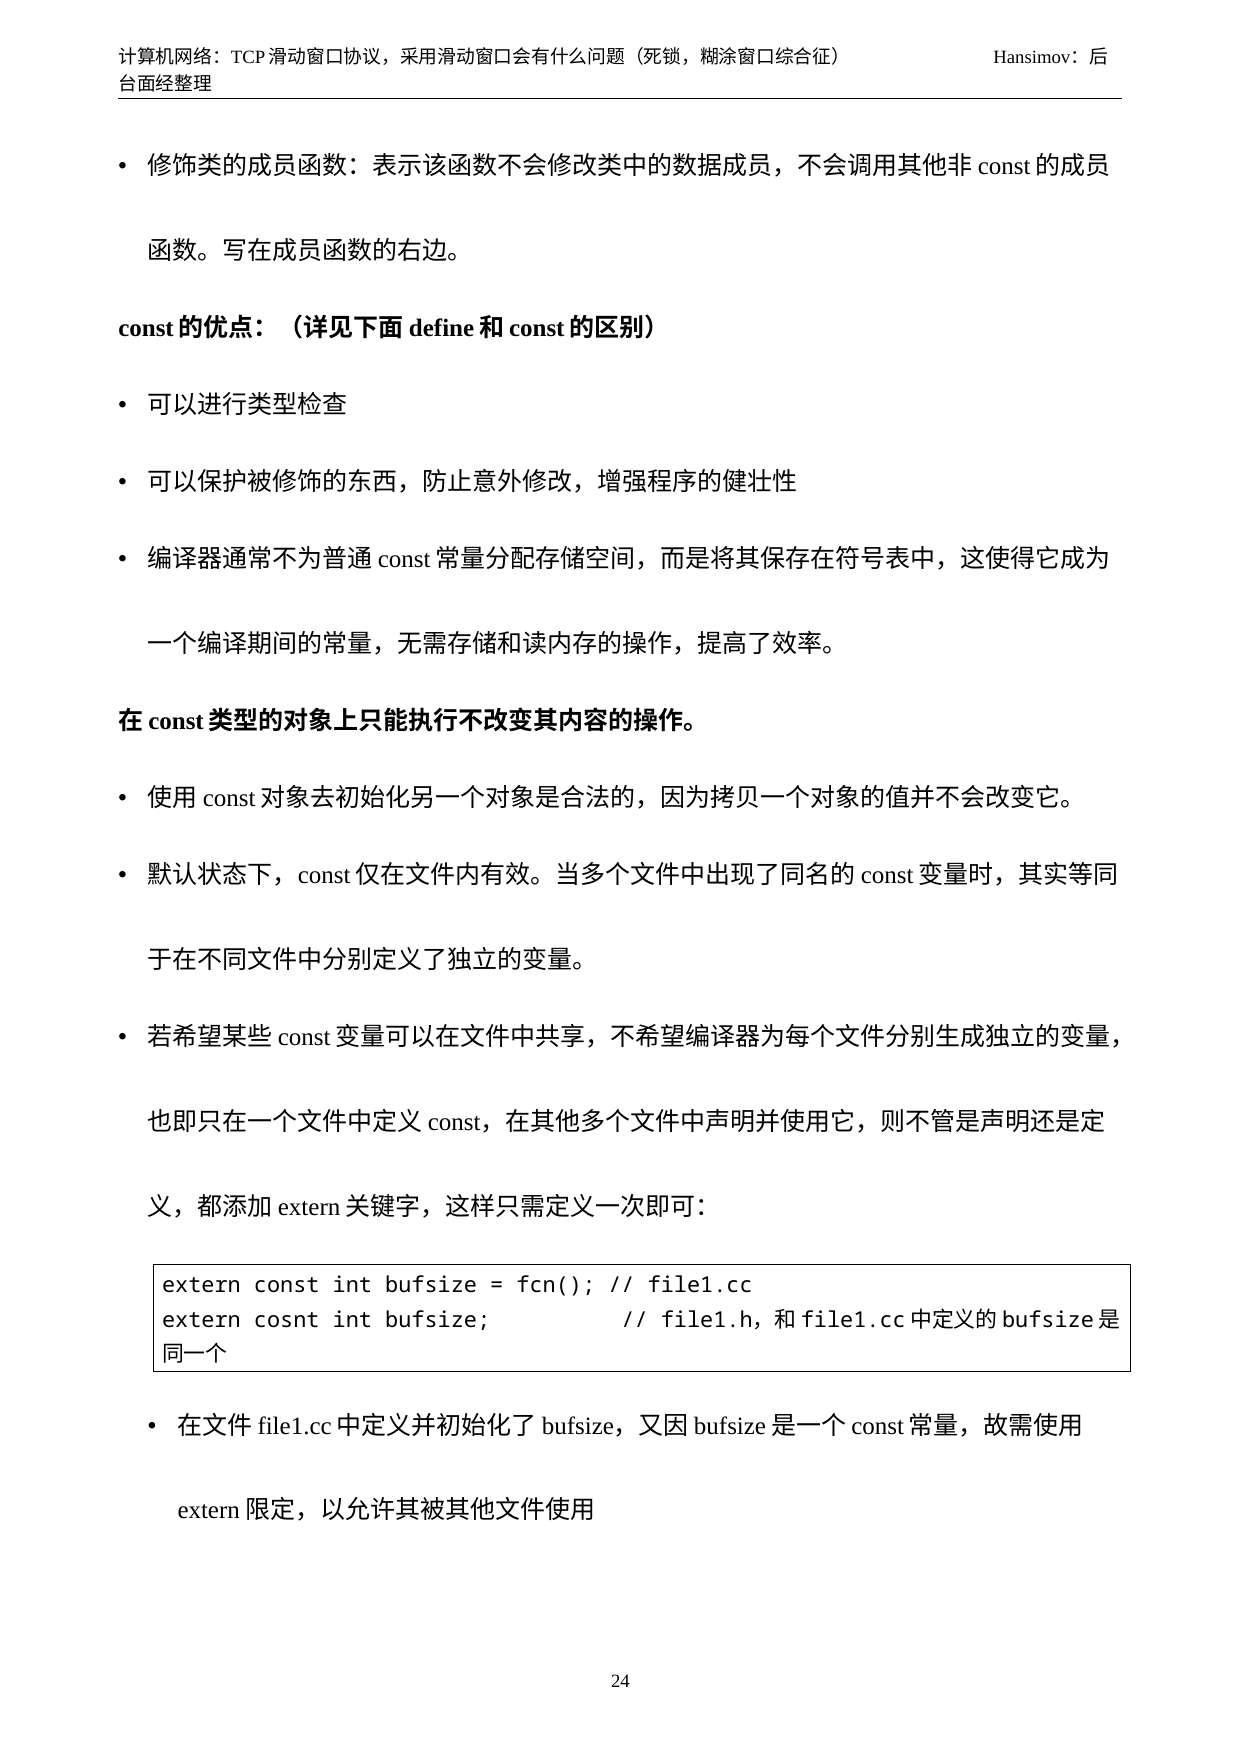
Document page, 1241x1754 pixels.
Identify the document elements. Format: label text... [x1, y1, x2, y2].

text const的优点：（详见下面define和const的区别） [118, 292, 1122, 360]
text 在const类型的对象上只能执行不改变其内容的操作。 [118, 684, 1122, 752]
text 默认状态下，const仅在文件内有效。当多个文件中出现了同名的const变量时，其实等同于在不同文件中分别定义了独立的变量。 [118, 838, 1122, 991]
text 修饰类的成员函数：表示该函数不会修改类中的数据成员，不会调用其他非const的成员函数。写在成员函数的右边。 [118, 130, 1122, 283]
text 可以进行类型检查 [118, 369, 1122, 437]
list extern cosnt int bufsize; // file1.h，和file1.cc中定义的bufsize是同一个 [154, 1298, 1130, 1371]
text 若希望某些const变量可以在文件中共享，不希望编译器为每个文件分别生成独立的变量，也即只在一个文件中定义const，在其他多个文件中声明并使用它，则不管是声明还是定义，都添加extern关键字，这样只需定义一次即可： [118, 1000, 1122, 1238]
list extern const int bufsize = fcn(); // file1.cc [154, 1265, 1130, 1298]
text 在文件file1.cc中定义并初始化了bufsize，又因bufsize是一个const常量，故需使用extern限定，以允许其被其他文件使用 [148, 1389, 1122, 1542]
text 可以保护被修饰的东西，防止意外修改，增强程序的健壮性 [118, 446, 1122, 514]
text 编译器通常不为普通const常量分配存储空间，而是将其保存在符号表中，这使得它成为一个编译期间的常量，无需存储和读内存的操作，提高了效率。 [118, 523, 1122, 676]
text 使用const对象去初始化另一个对象是合法的，因为拷贝一个对象的值并不会改变它。 [118, 762, 1122, 829]
